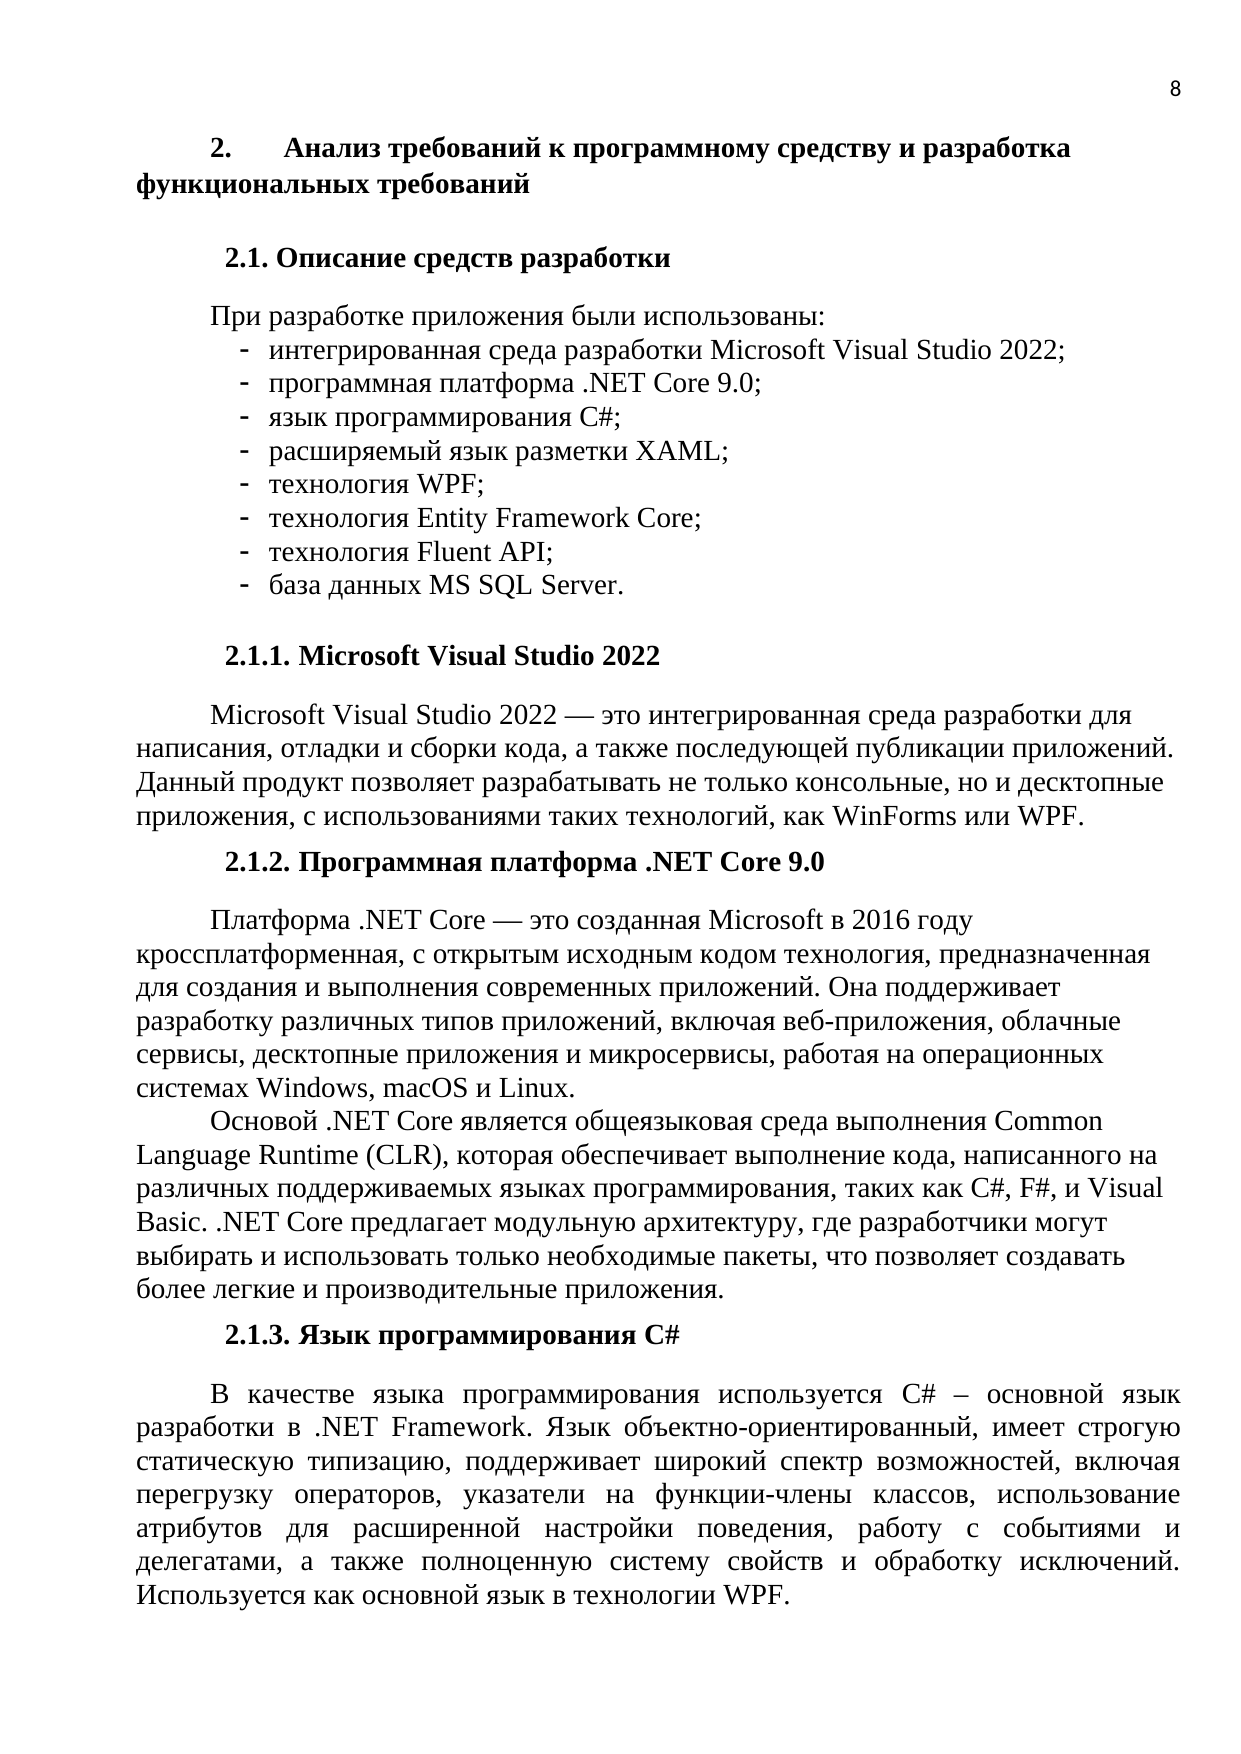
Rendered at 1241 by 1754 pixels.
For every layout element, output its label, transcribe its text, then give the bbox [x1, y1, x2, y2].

list интегрированная среда разработки Microsoft Visual Studio 2022; [239, 332, 1181, 365]
list В качестве языка программирования используется C# – основной язык разработки в .NET Framework. Язык объектно-ориентированный, имеет строгую статическую типизацию, поддерживает широкий спектр возможностей, включая перегрузку операторов, указатели на функции-члены классов, использование атрибутов для расширенной настройки поведения, работу с событиями и делегатами, а также полноценную систему свойств и обработку исключений. Используется как основной язык в технологии WPF. [136, 1376, 1181, 1611]
list Анализ требований к программному средству и разработка функциональных требований [136, 130, 1181, 199]
subtitle Описание средств разработки [136, 240, 1181, 273]
list технология Entity Framework Core; [239, 500, 1181, 534]
list При разработке приложения были использованы: [136, 298, 1181, 332]
list язык программирования C#; [239, 399, 1181, 433]
list база данных MS SQL Server. [239, 567, 1181, 601]
subtitle Язык программирования C# [224, 1317, 1181, 1351]
text Microsoft Visual Studio 2022 — это интегрированная среда разработки для написания, отладки и сборки кода, а также последующей публикации приложений. Данный продукт позволяет разрабатывать не только консольные, но и десктопные приложения, с использованиями таких технологий, как WinForms или WPF. [136, 697, 1181, 831]
list программная платформа .NET Core 9.0; [239, 365, 1181, 399]
list расширяемый язык разметки XAML; [239, 433, 1181, 466]
list технология WPF; [239, 466, 1181, 500]
list технология Fluent API; [239, 534, 1181, 567]
subtitle Программная платформа .NET Core 9.0 [224, 844, 1181, 877]
text Платформа .NET Core — это созданная Microsoft в 2016 году кроссплатформенная, с открытым исходным кодом технология, предназначенная для создания и выполнения современных приложений. Она поддерживает разработку различных типов приложений, включая веб-приложения, облачные сервисы, десктопные приложения и микросервисы, работая на операционных системах Windows, macOS и Linux. [136, 902, 1181, 1103]
text Основой .NET Core является общеязыковая среда выполнения Common Language Runtime (CLR), которая обеспечивает выполнение кода, написанного на различных поддерживаемых языках программирования, таких как C#, F#, и Visual Basic. .NET Core предлагает модульную архитектуру, где разработчики могут выбирать и использовать только необходимые пакеты, что позволяет создавать более легкие и производительные приложения. [136, 1103, 1181, 1305]
subtitle Microsoft Visual Studio 2022 [224, 638, 1181, 672]
